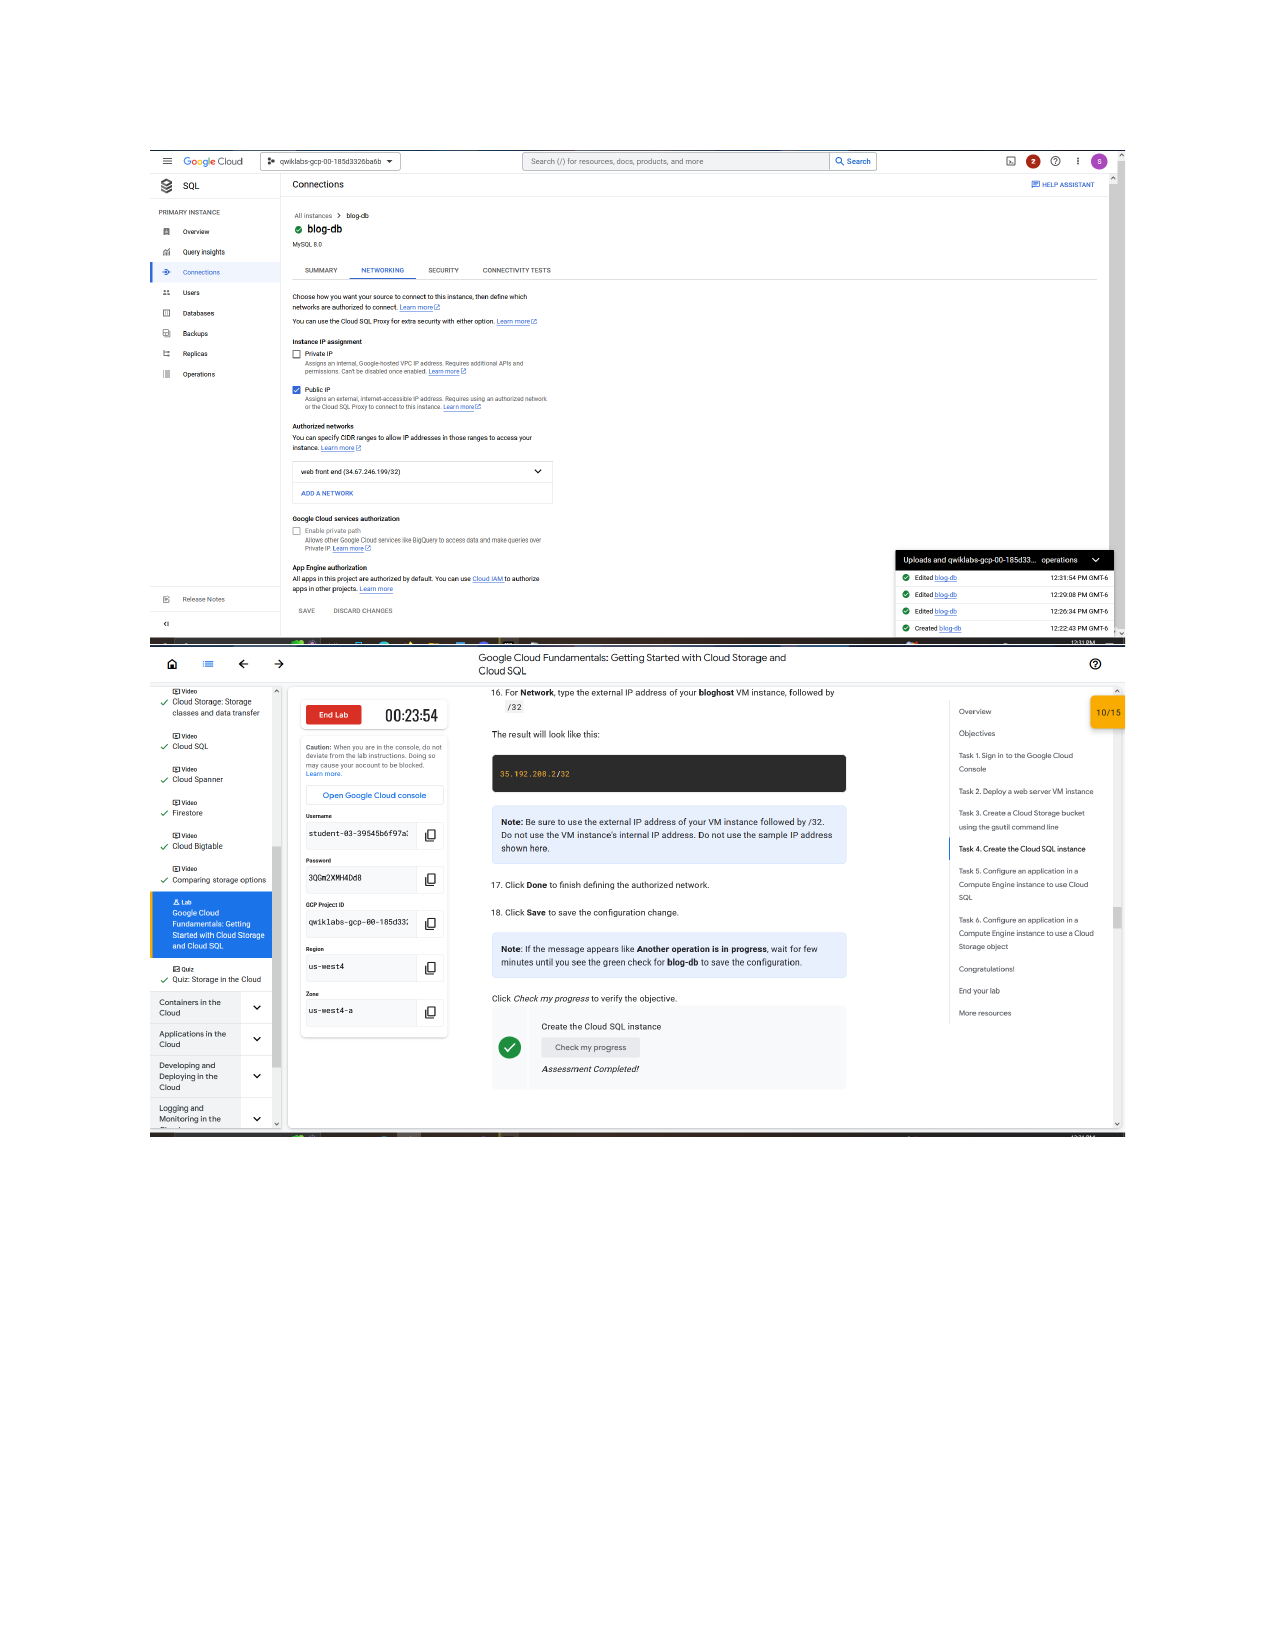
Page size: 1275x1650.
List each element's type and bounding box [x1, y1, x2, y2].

picture [150, 150, 1125, 644]
picture [150, 645, 1125, 1137]
